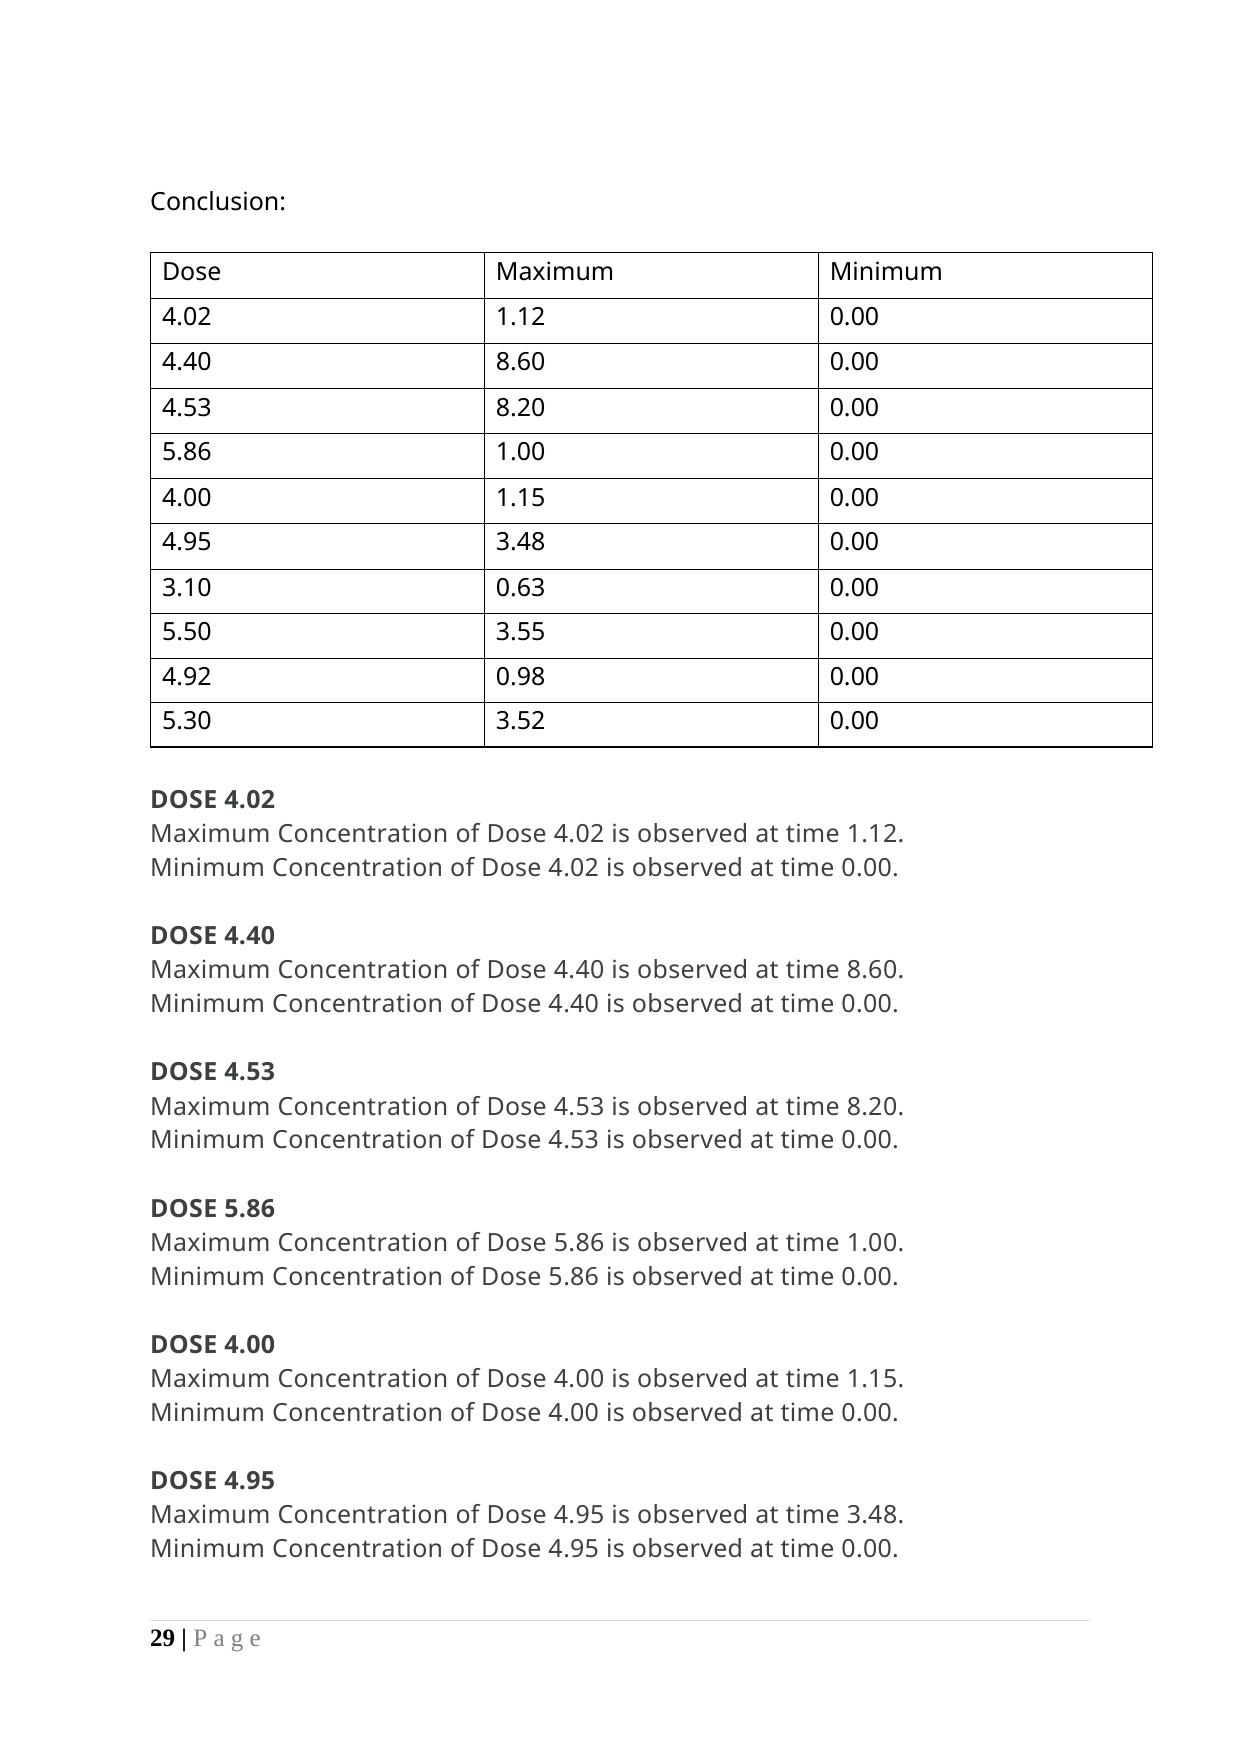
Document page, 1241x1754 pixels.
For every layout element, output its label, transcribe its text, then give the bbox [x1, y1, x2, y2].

text Minimum Concentration of Dose 4.00 is observed at time 0.00. [150, 1395, 1090, 1429]
table_cell 4.02 [151, 299, 484, 342]
text Minimum Concentration of Dose 4.02 is observed at time 0.00. [150, 850, 1090, 884]
text DOSE 4.40 [150, 918, 1090, 952]
table_cell 8.20 [485, 389, 818, 433]
table_cell 4.40 [151, 344, 484, 388]
table_cell 4.92 [151, 659, 484, 702]
table_cell 3.52 [485, 703, 818, 746]
text Conclusion: [150, 184, 1090, 218]
text Maximum Concentration of Dose 4.40 is observed at time 8.60. [150, 952, 1090, 986]
text Minimum Concentration of Dose 5.86 is observed at time 0.00. [150, 1258, 1090, 1292]
table_cell 0.00 [819, 434, 1152, 478]
table_cell 0.98 [485, 659, 818, 702]
table_cell 3.55 [485, 614, 818, 657]
table_cell 0.00 [819, 524, 1152, 568]
table_cell 5.30 [151, 703, 484, 746]
table_cell 0.00 [819, 570, 1152, 613]
table_cell 0.00 [819, 703, 1152, 746]
table_cell 0.00 [819, 299, 1152, 342]
table_cell 0.63 [485, 570, 818, 613]
table_cell 3.10 [151, 570, 484, 613]
text DOSE 5.86 [150, 1190, 1090, 1224]
text Maximum Concentration of Dose 5.86 is observed at time 1.00. [150, 1224, 1090, 1258]
text Maximum Concentration of Dose 4.53 is observed at time 8.20. [150, 1088, 1090, 1122]
text Maximum Concentration of Dose 4.02 is observed at time 1.12. [150, 816, 1090, 850]
table_cell 1.12 [485, 299, 818, 342]
table_cell 1.00 [485, 434, 818, 478]
table_cell 4.00 [151, 479, 484, 523]
table_cell 0.00 [819, 659, 1152, 702]
text DOSE 4.02 [150, 782, 1090, 816]
table_cell 0.00 [819, 344, 1152, 388]
table_header Minimum [819, 253, 1152, 298]
text DOSE 4.53 [150, 1054, 1090, 1088]
table_cell 4.53 [151, 389, 484, 433]
text Minimum Concentration of Dose 4.40 is observed at time 0.00. [150, 986, 1090, 1020]
text Minimum Concentration of Dose 4.53 is observed at time 0.00. [150, 1122, 1090, 1156]
table_header Dose [151, 253, 484, 298]
table_cell 5.50 [151, 614, 484, 657]
text DOSE 4.95 [150, 1463, 1090, 1497]
table_cell 8.60 [485, 344, 818, 388]
table_cell 4.95 [151, 524, 484, 568]
text Maximum Concentration of Dose 4.95 is observed at time 3.48. [150, 1497, 1090, 1531]
table_header Maximum [485, 253, 818, 298]
table_cell 0.00 [819, 614, 1152, 657]
table_cell 0.00 [819, 389, 1152, 433]
table_cell 3.48 [485, 524, 818, 568]
table_cell 0.00 [819, 479, 1152, 523]
table_cell 5.86 [151, 434, 484, 478]
table_cell 1.15 [485, 479, 818, 523]
text DOSE 4.00 [150, 1327, 1090, 1361]
text Minimum Concentration of Dose 4.95 is observed at time 0.00. [150, 1531, 1090, 1565]
text Maximum Concentration of Dose 4.00 is observed at time 1.15. [150, 1361, 1090, 1395]
